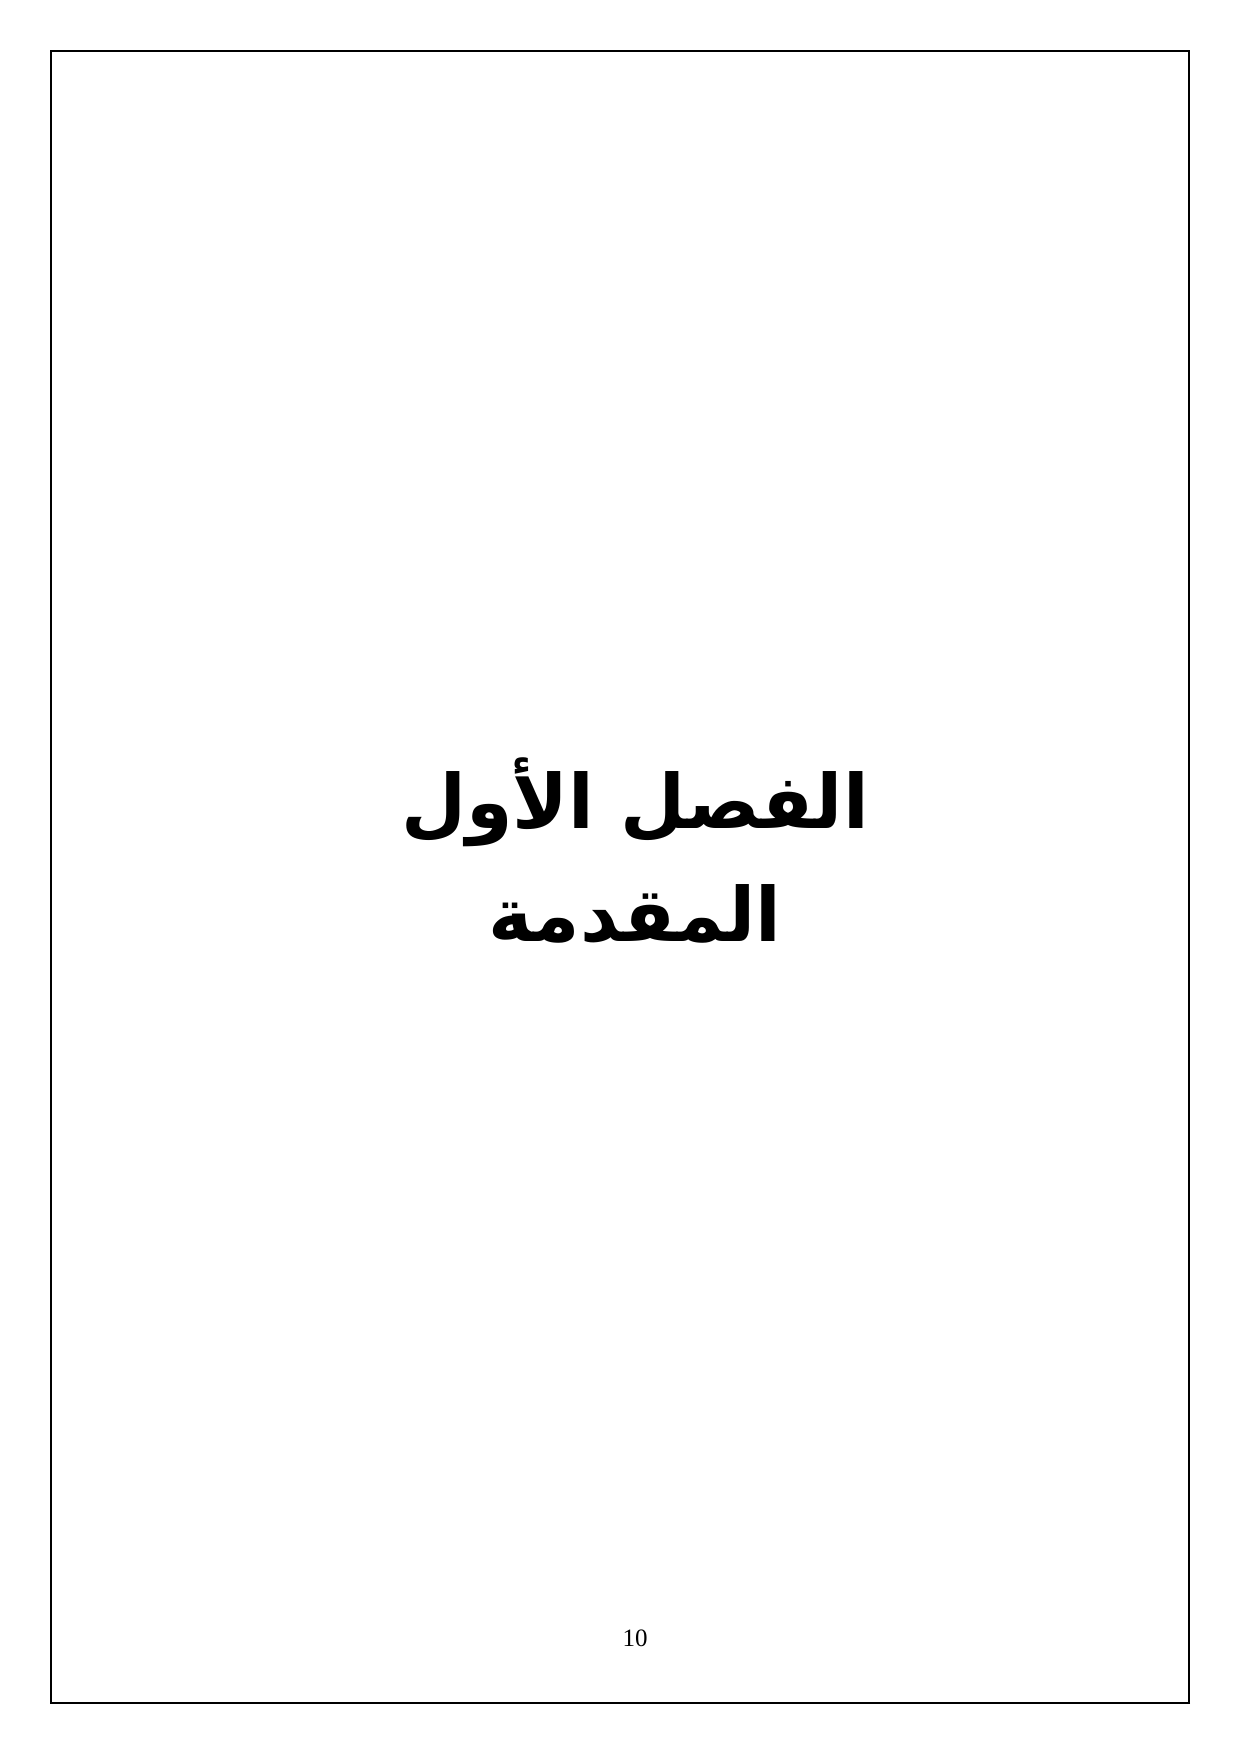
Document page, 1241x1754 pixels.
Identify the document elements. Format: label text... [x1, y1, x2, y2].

subtitle الفصل الأول [207, 759, 1063, 847]
subtitle المقدمة [207, 872, 1063, 959]
